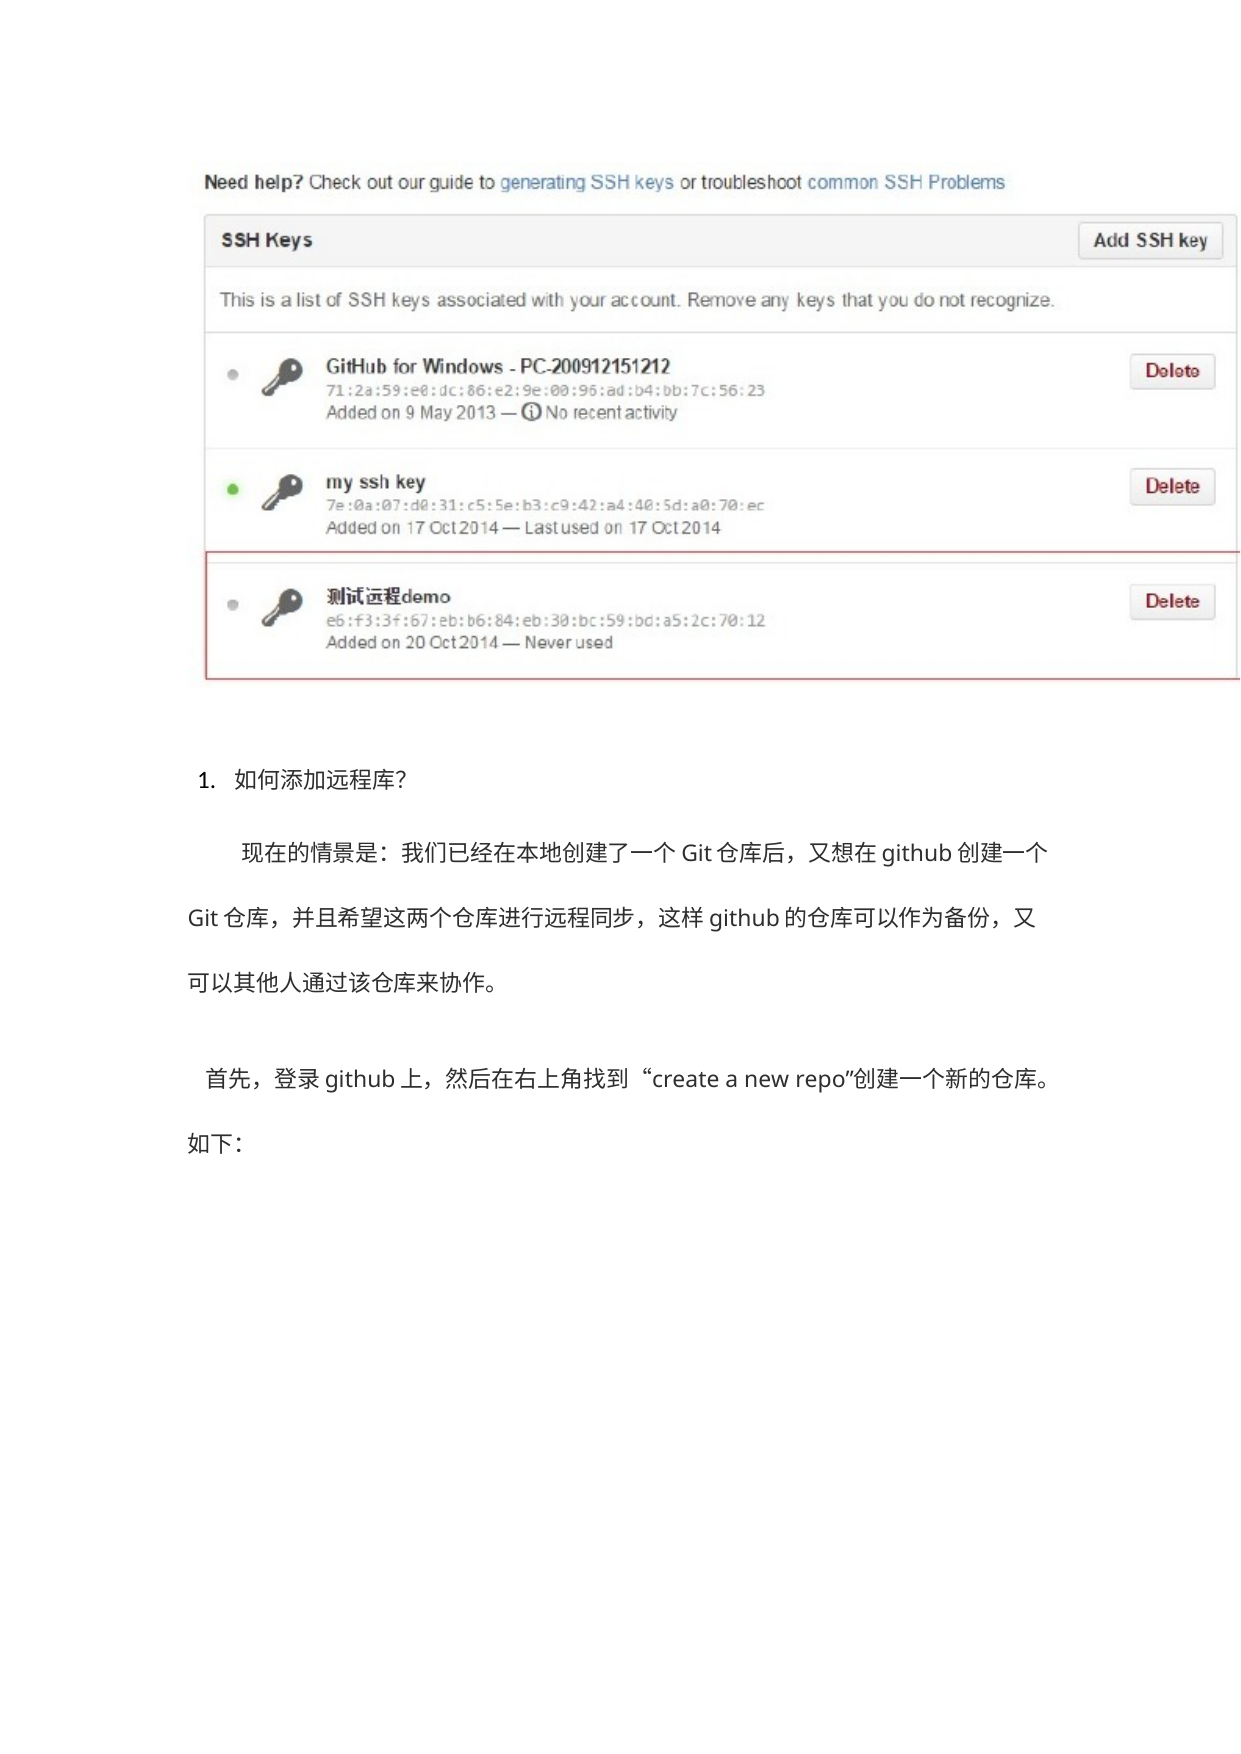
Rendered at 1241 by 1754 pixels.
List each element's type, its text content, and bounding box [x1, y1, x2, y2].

list 如何添加远程库？ [197, 746, 1053, 811]
text 现在的情景是：我们已经在本地创建了一个Git仓库后，又想在github创建一个Git仓库，并且希望这两个仓库进行远程同步，这样github的仓库可以作为备份，又可以其他人通过该仓库来协作。 [187, 818, 1053, 1013]
text 首先，登录github上，然后在右上角找到“create a new repo”创建一个新的仓库。如下： [187, 1045, 1053, 1175]
picture [187, 162, 1241, 691]
